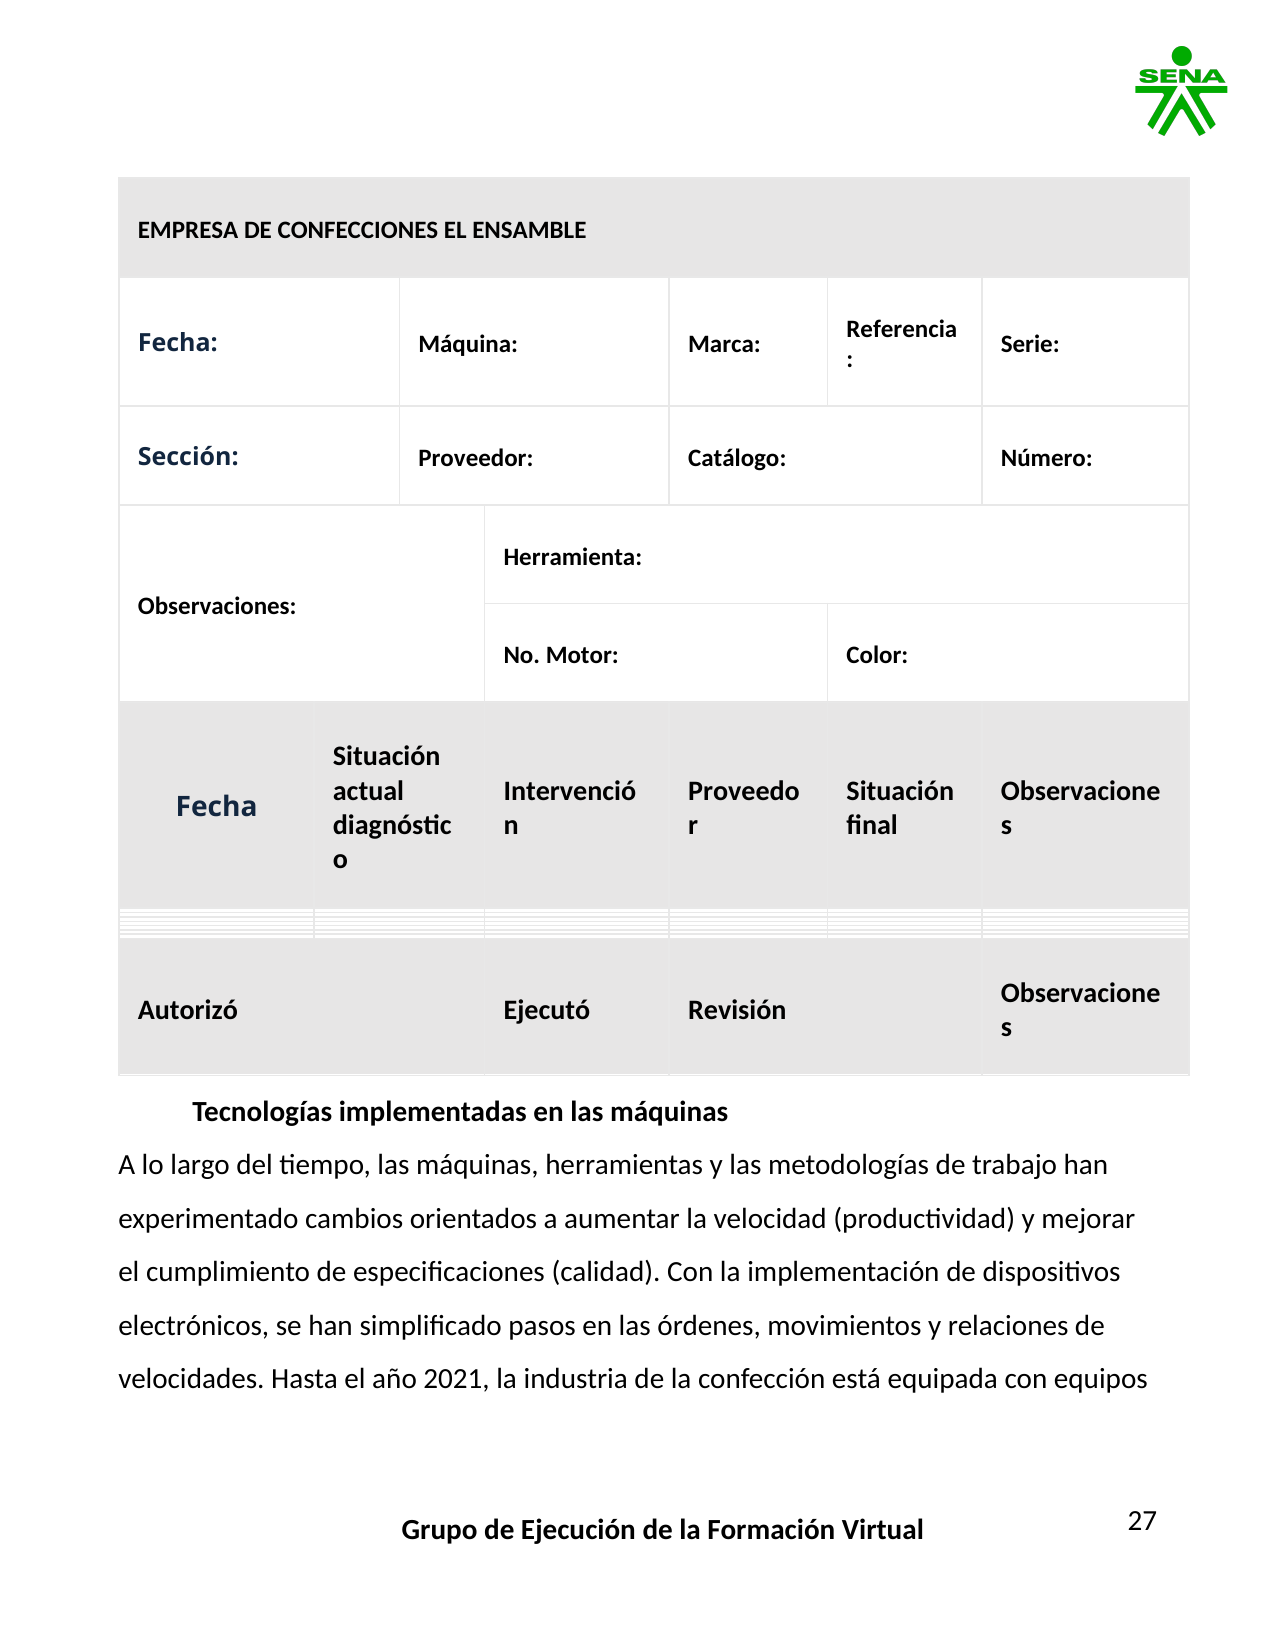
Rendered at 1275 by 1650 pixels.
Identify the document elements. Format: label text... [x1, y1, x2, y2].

table_cell Situación actual diagnóstico [315, 703, 484, 907]
table_cell Intervención [485, 703, 668, 907]
table_cell Observaciones [983, 703, 1188, 907]
table_cell Fecha [120, 703, 313, 907]
table_cell Proveedor: [400, 407, 668, 504]
table_cell No. Motor: [485, 604, 827, 701]
table_cell Ejecutó [485, 939, 668, 1074]
picture [1135, 46, 1228, 136]
table_cell Número: [983, 407, 1188, 504]
table_cell Proveedor [670, 703, 827, 907]
table_cell Marca: [670, 278, 827, 405]
table_cell Observaciones [983, 939, 1188, 1074]
table_cell Herramienta: [485, 506, 1188, 603]
table_header EMPRESA DE CONFECCIONES EL ENSAMBLE [120, 179, 1188, 276]
table_cell Serie: [983, 278, 1188, 405]
table_cell Revisión [670, 939, 981, 1074]
table_cell Situación final [828, 703, 981, 907]
table_cell Observaciones: [120, 506, 484, 701]
table_cell Autorizó [120, 939, 484, 1074]
table_cell Catálogo: [670, 407, 981, 504]
table_cell Máquina: [400, 278, 668, 405]
table_cell Color: [828, 604, 1188, 701]
table_cell Sección: [120, 407, 399, 504]
table_cell Fecha: [120, 278, 399, 405]
table_cell Referencia: [828, 278, 981, 405]
